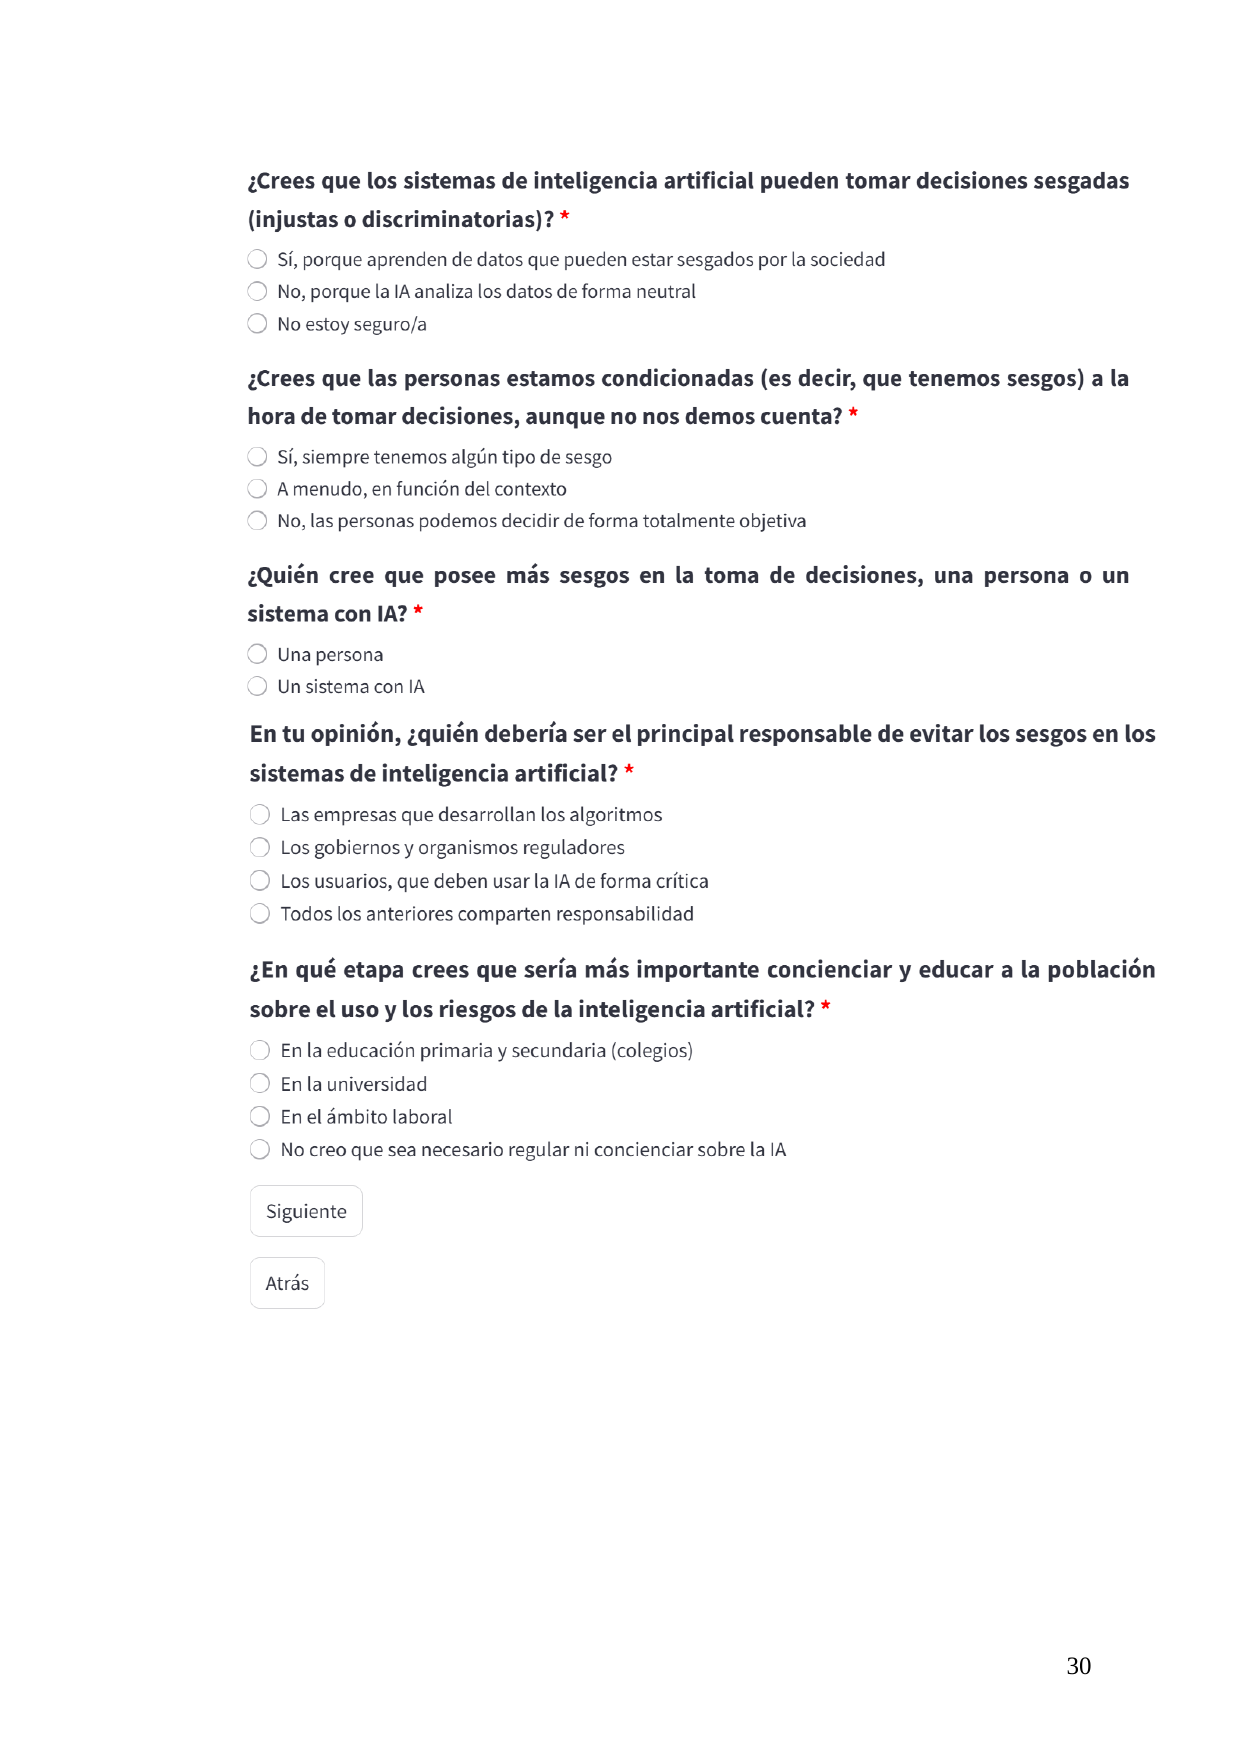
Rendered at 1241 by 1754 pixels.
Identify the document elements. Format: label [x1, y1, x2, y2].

picture [222, 147, 1166, 1320]
